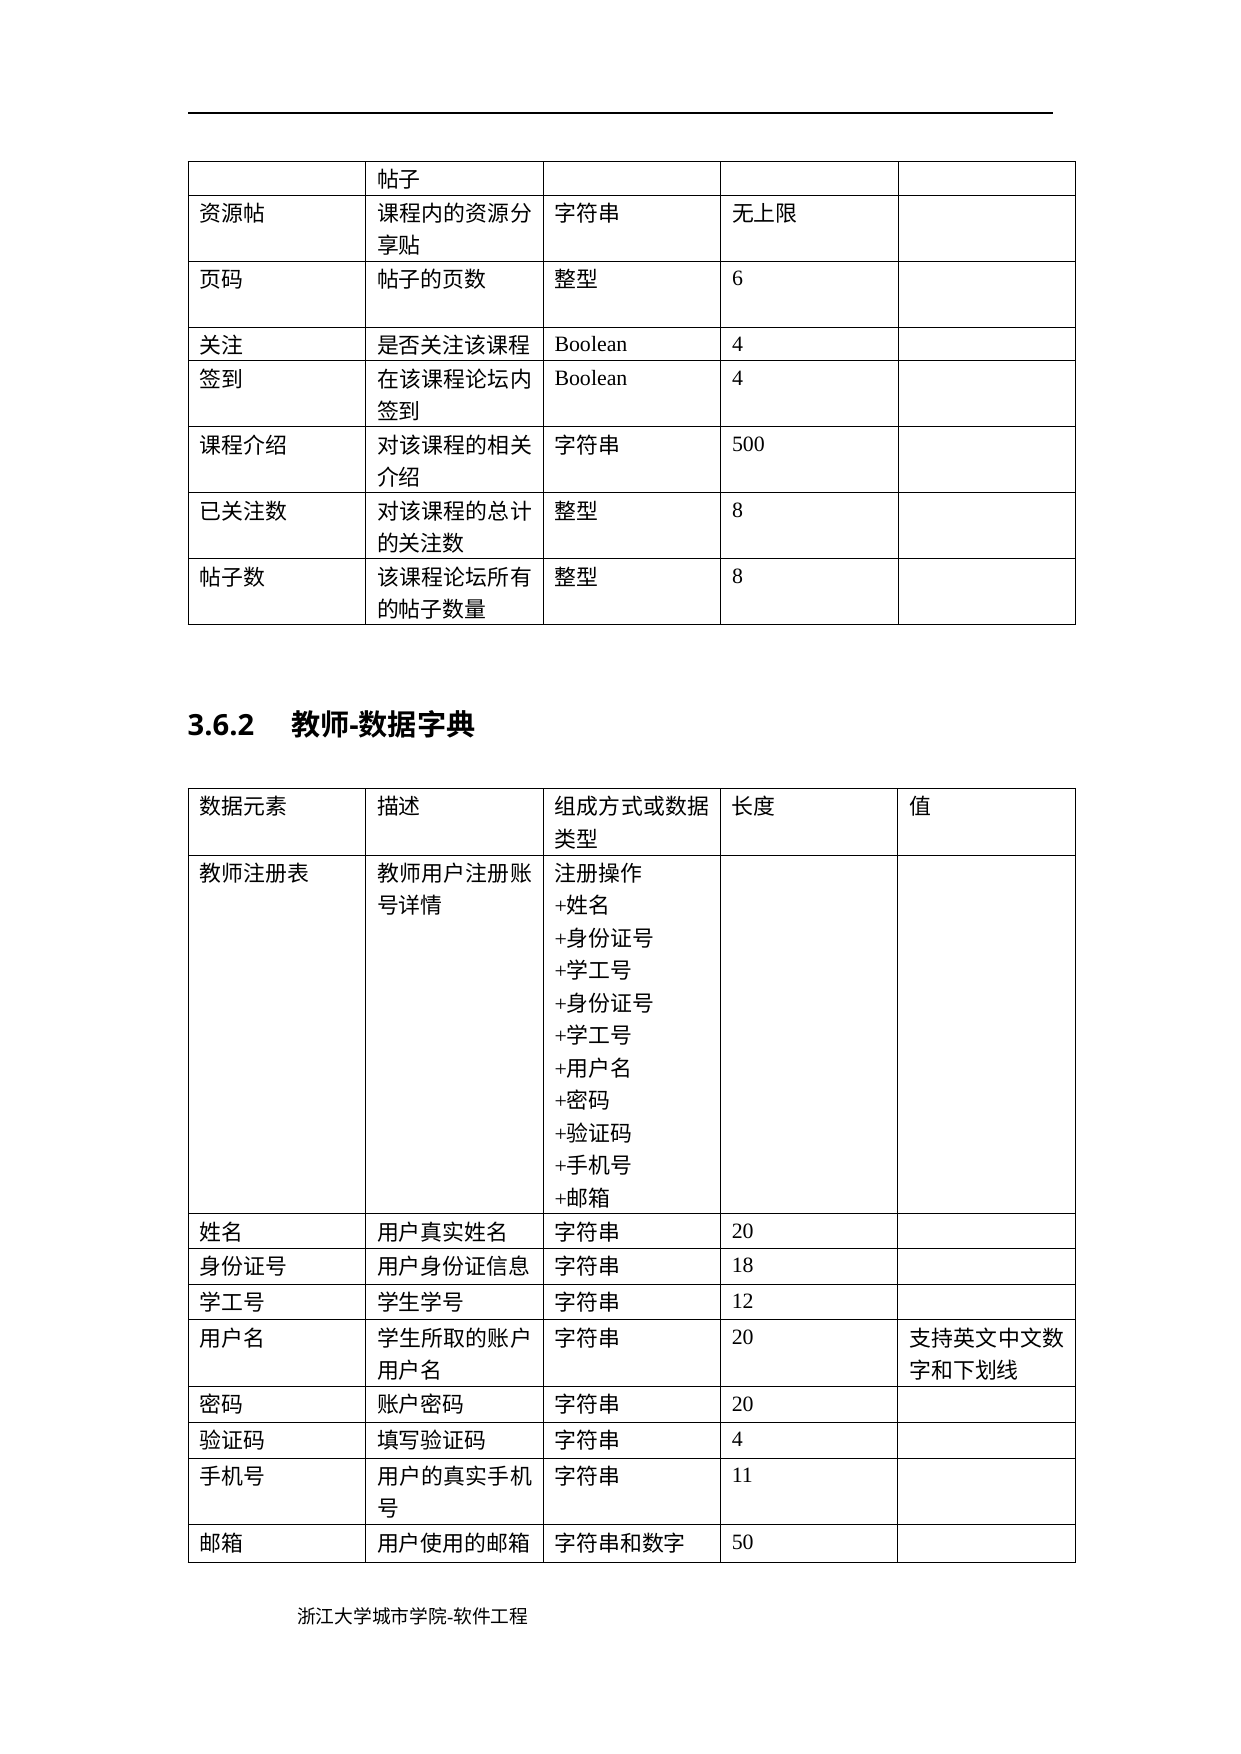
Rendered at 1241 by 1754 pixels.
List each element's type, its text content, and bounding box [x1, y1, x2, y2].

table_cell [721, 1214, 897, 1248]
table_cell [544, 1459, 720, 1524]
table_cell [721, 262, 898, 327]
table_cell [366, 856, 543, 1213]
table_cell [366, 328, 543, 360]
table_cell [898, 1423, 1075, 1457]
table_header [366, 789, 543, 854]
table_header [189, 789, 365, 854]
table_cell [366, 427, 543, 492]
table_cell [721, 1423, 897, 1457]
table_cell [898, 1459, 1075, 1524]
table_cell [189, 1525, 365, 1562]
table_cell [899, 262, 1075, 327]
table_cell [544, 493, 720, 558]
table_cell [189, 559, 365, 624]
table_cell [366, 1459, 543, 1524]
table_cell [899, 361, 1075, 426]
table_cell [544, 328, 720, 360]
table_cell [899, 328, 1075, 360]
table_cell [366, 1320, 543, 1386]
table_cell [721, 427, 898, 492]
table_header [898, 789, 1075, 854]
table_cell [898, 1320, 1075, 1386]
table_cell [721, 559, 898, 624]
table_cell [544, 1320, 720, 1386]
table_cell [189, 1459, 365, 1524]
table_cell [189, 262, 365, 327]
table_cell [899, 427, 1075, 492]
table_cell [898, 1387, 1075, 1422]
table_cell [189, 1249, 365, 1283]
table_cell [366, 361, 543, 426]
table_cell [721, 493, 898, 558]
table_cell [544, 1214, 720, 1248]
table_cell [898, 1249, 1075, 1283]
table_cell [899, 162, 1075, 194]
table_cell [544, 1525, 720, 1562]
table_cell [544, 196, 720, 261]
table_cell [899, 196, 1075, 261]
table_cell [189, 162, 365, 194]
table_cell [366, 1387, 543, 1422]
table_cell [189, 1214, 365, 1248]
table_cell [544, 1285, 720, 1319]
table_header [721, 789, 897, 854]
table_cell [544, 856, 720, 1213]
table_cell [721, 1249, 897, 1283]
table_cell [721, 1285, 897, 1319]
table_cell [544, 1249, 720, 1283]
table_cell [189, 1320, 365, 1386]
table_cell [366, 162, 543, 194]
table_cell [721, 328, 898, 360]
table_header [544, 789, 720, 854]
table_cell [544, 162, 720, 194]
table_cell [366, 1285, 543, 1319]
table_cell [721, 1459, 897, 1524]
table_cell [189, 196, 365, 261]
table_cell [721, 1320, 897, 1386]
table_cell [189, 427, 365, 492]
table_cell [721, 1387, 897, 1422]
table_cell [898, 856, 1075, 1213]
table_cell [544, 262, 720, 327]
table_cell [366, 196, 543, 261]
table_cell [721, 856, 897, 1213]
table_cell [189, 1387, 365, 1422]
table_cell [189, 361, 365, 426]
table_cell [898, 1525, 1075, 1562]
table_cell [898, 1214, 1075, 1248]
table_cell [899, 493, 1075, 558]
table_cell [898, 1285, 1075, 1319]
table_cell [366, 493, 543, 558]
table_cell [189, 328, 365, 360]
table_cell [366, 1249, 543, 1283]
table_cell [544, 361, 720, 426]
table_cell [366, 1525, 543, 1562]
text 教师-数据字典 [187, 690, 1053, 755]
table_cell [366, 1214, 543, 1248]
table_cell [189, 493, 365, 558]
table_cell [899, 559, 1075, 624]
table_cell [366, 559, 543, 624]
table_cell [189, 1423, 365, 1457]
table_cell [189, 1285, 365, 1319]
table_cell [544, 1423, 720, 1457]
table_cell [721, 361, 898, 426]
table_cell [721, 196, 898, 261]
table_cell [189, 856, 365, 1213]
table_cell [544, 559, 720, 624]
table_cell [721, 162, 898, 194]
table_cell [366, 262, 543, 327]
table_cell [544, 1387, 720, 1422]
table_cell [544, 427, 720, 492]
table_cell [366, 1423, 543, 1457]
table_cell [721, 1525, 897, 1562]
